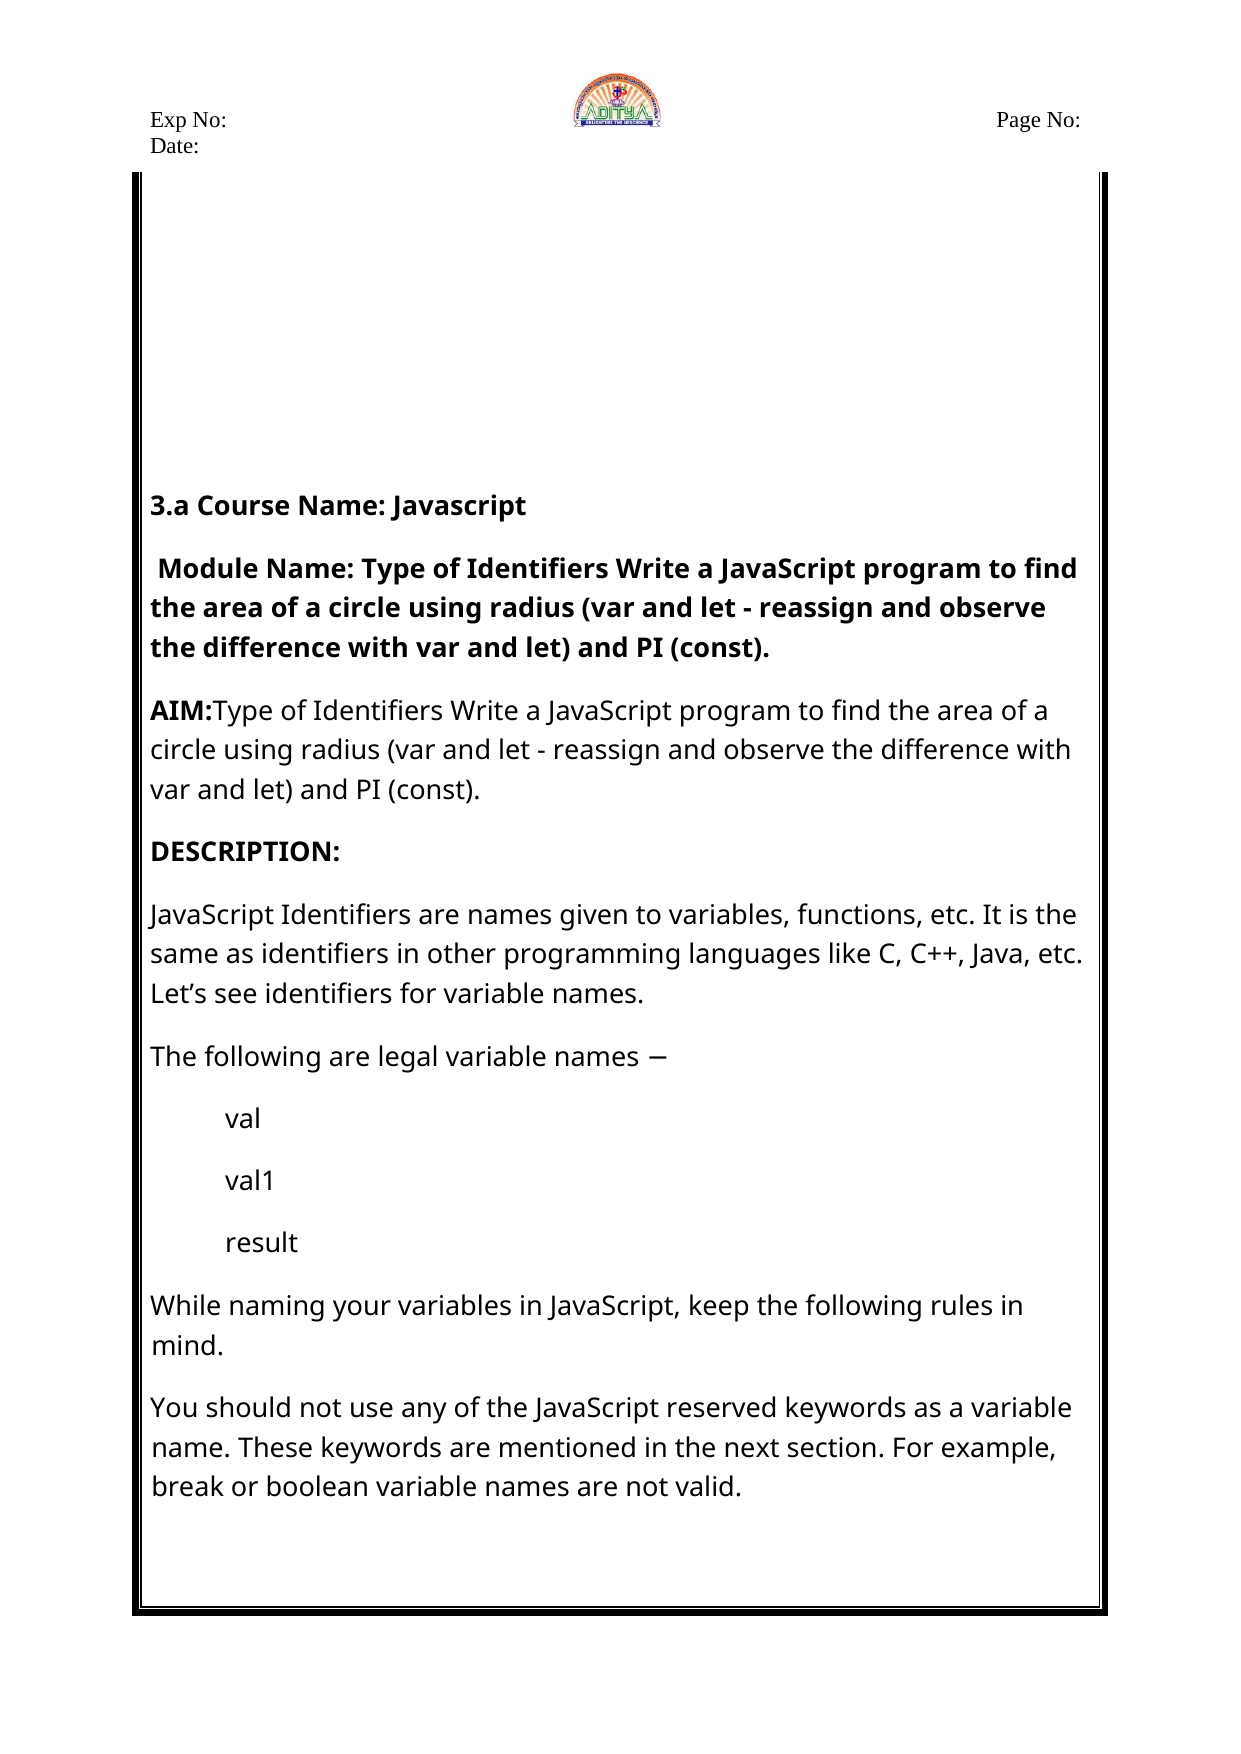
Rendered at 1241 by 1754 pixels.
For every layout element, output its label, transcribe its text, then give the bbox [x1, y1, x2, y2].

text While naming your variables in JavaScript, keep the following rules in mind. [150, 1286, 1097, 1363]
text Module Name: Type of Identifiers Write a JavaScript program to find the area of a circle using radius (var and let - reassign and observe the difference with var and let) and PI (const). [150, 549, 1097, 666]
text 3.a Course Name: Javascript [150, 487, 1097, 524]
text JavaScript Identifiers are names given to variables, functions, etc. It is the same as identifiers in other programming languages like C, C++, Java, etc. Let’s see identifiers for variable names. [150, 895, 1097, 1012]
text You should not use any of the JavaScript reserved keywords as a variable name. These keywords are mentioned in the next section. For example, break or boolean variable names are not valid. [150, 1388, 1097, 1505]
text val [225, 1099, 1097, 1136]
text result [225, 1224, 1097, 1261]
text val1 [225, 1162, 1097, 1198]
text The following are legal variable names − [150, 1037, 1097, 1074]
text AIM:Type of Identifiers Write a JavaScript program to find the area of a circle using radius (var and let - reassign and observe the difference with var and let) and PI (const). [150, 691, 1097, 807]
text DESCRIPTION: [150, 833, 1097, 870]
picture [572, 73, 661, 127]
